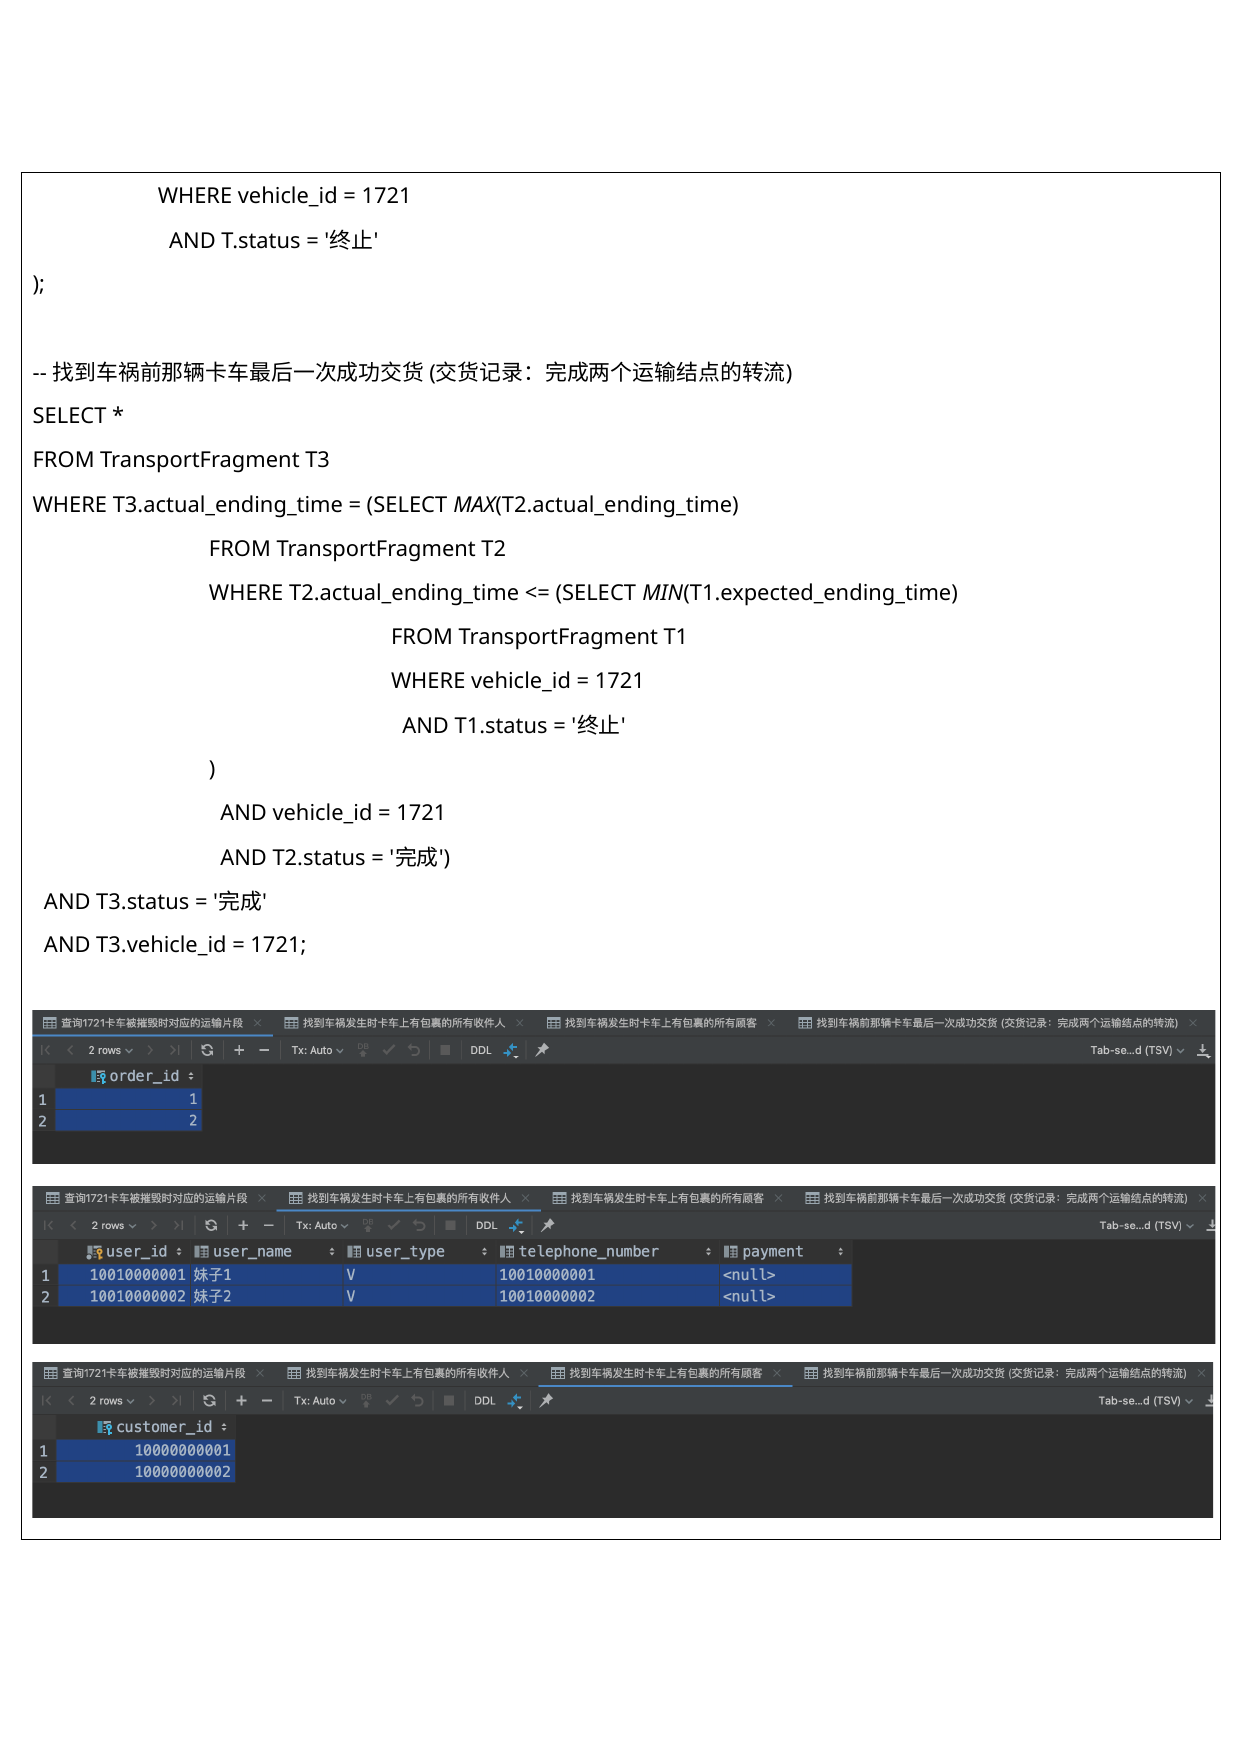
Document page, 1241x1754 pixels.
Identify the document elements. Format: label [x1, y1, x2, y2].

picture [32, 1186, 1216, 1344]
picture [32, 1362, 1214, 1518]
picture [32, 1010, 1216, 1164]
table_cell [22, 173, 1220, 1539]
